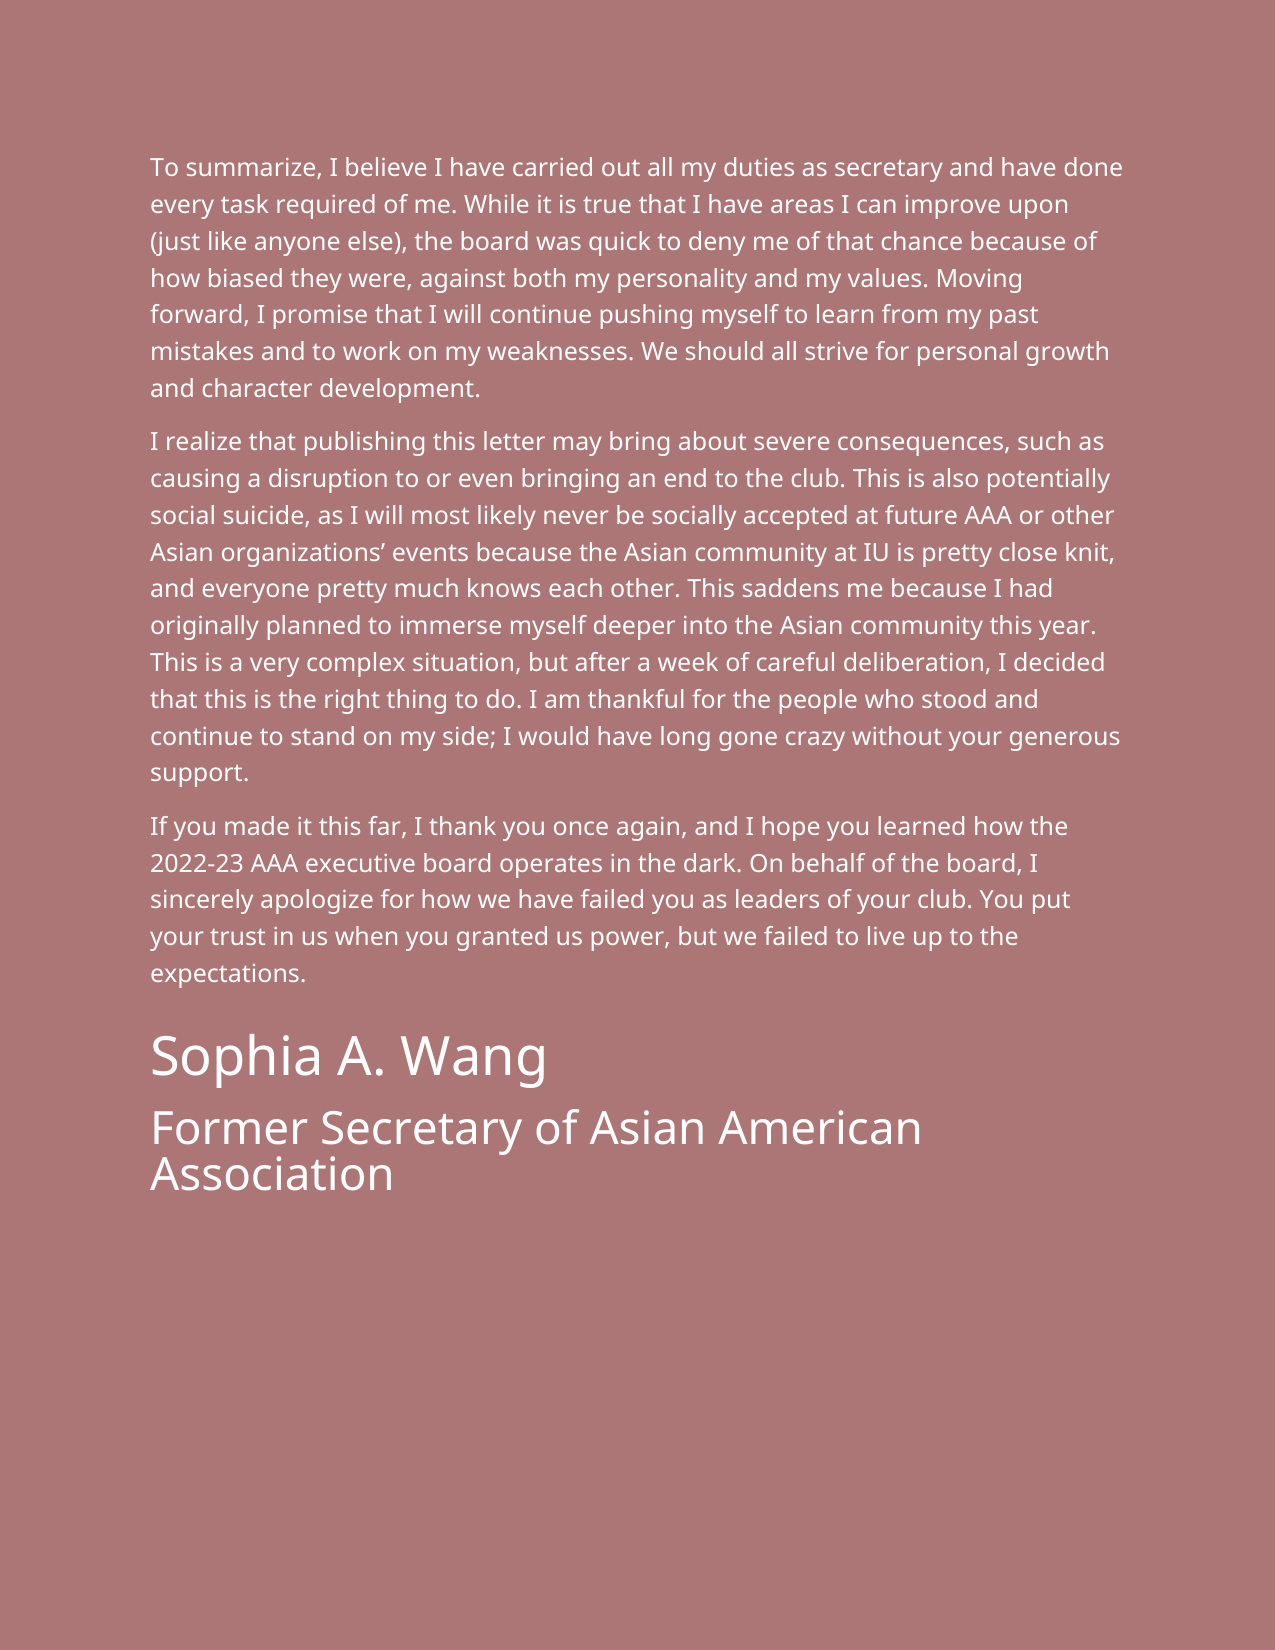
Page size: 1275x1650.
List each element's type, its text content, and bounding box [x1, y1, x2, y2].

text To summarize, I believe I have carried out all my duties as secretary and have done every task required of me. While it is true that I have areas I can improve upon (just like anyone else), the board was quick to deny me of that chance because of how biased they were, against both my personality and my values. Moving forward, I promise that I will continue pushing myself to learn from my past mistakes and to work on my weaknesses. We should all strive for personal growth and character development. [150, 150, 1125, 405]
text I realize that publishing this letter may bring about severe consequences, such as causing a disruption to or even bringing an end to the club. This is also potentially social suicide, as I will most likely never be socially accepted at future AAA or other Asian organizations’ events because the Asian community at IU is pretty close knit, and everyone pretty much knows each other. This saddens me because I had originally planned to immerse myself deeper into the Asian community this year. This is a very complex situation, but after a week of careful deliberation, I decided that this is the right thing to do. I am thankful for the people who stood and continue to stand on my side; I would have long gone crazy without your generous support. [150, 424, 1125, 789]
text Former Secretary of Asian American Association [150, 1104, 1125, 1204]
text If you made it this far, I thank you once again, and I hope you learned how the 2022-23 AAA executive board operates in the dark. On behalf of the board, I sincerely apologize for how we have failed you as leaders of your club. You put your trust in us when you granted us power, but we failed to live up to the expectations. [150, 808, 1125, 989]
text Sophia A. Wang [150, 1029, 1125, 1088]
